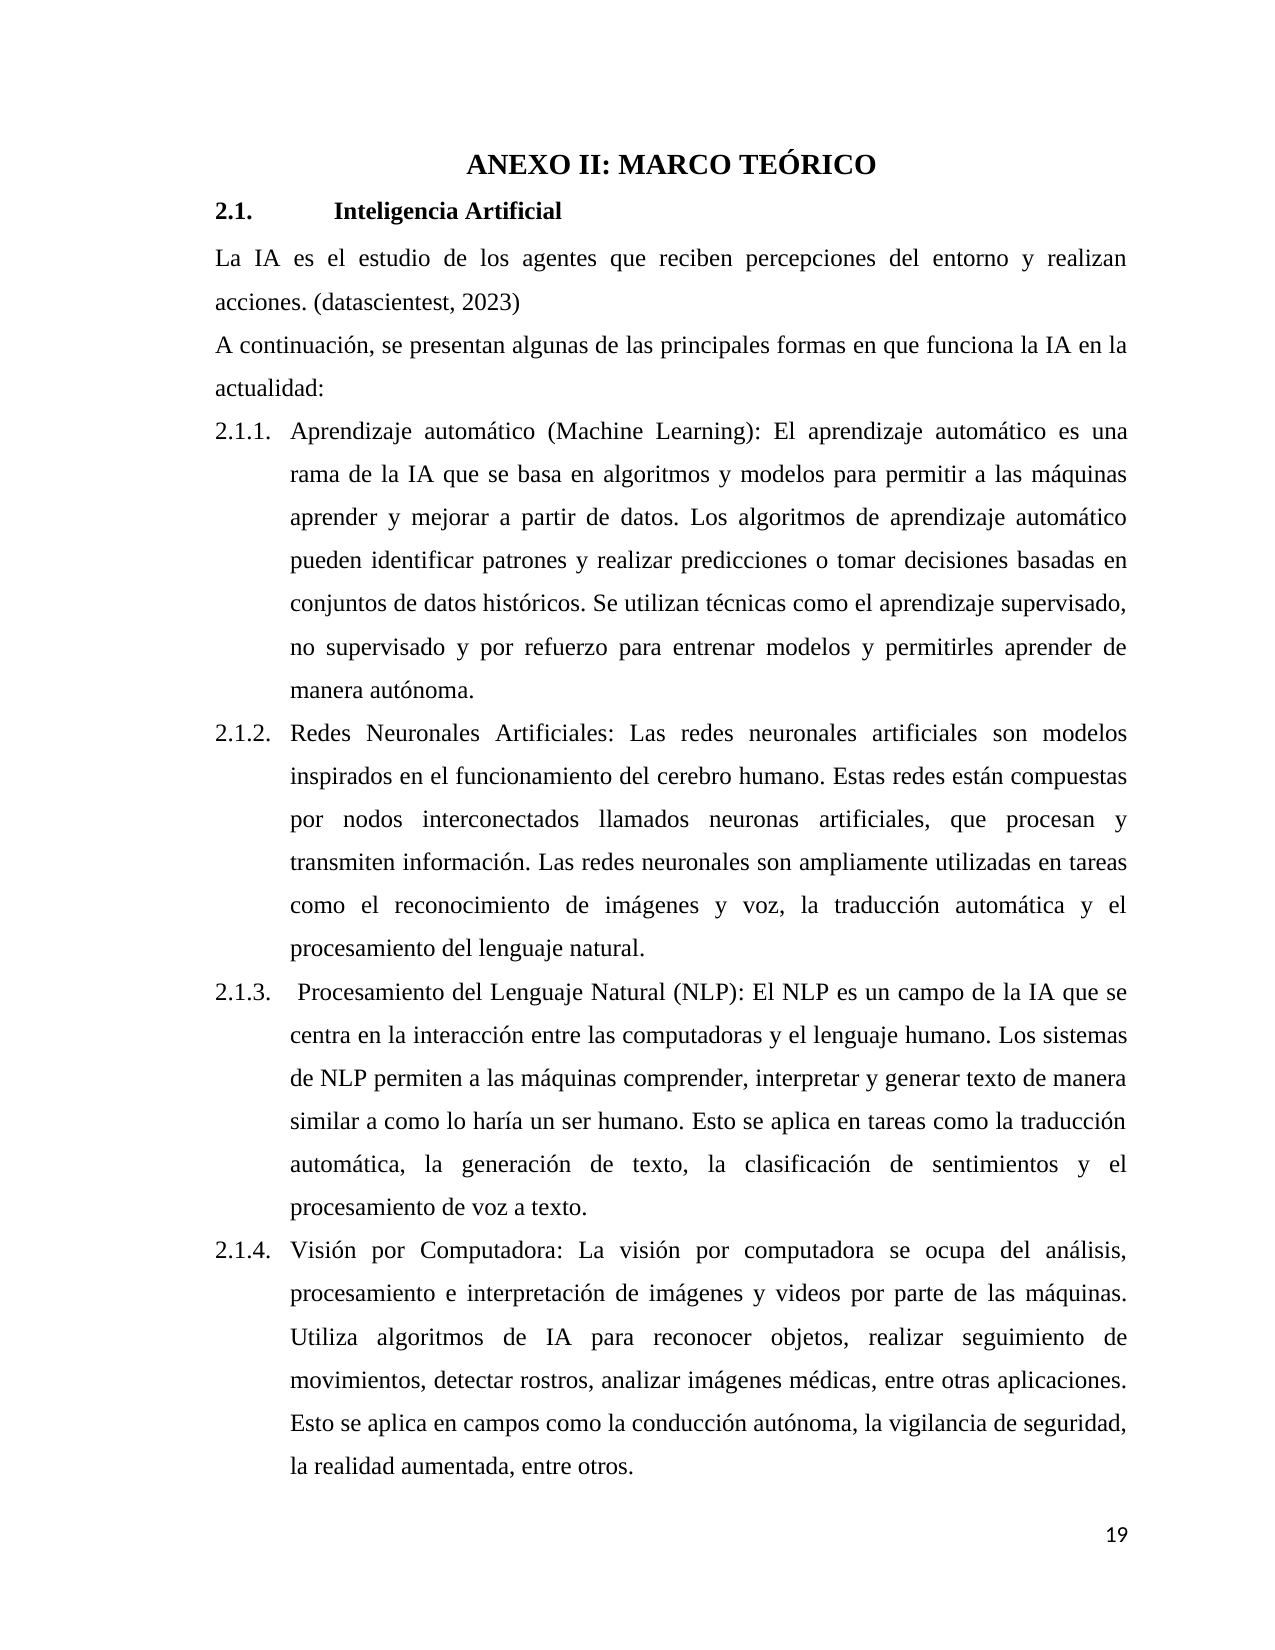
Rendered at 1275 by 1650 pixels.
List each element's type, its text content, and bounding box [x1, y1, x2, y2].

list Procesamiento del Lenguaje Natural (NLP): El NLP es un campo de la IA que se centra en la interacción entre las computadoras y el lenguaje humano. Los sistemas de NLP permiten a las máquinas comprender, interpretar y generar texto de manera similar a como lo haría un ser humano. Esto se aplica en tareas como la traducción automática, la generación de texto, la clasificación de sentimientos y el procesamiento de voz a texto. [215, 977, 1128, 1221]
list Visión por Computadora: La visión por computadora se ocupa del análisis, procesamiento e interpretación de imágenes y videos por parte de las máquinas. Utiliza algoritmos de IA para reconocer objetos, realizar seguimiento de movimientos, detectar rostros, analizar imágenes médicas, entre otras aplicaciones. Esto se aplica en campos como la conducción autónoma, la vigilancia de seguridad, la realidad aumentada, entre otros. [215, 1235, 1128, 1480]
subtitle Inteligencia Artificial [215, 196, 1128, 224]
list Aprendizaje automático (Machine Learning): El aprendizaje automático es una rama de la IA que se basa en algoritmos y modelos para permitir a las máquinas aprender y mejorar a partir de datos. Los algoritmos de aprendizaje automático pueden identificar patrones y realizar predicciones o tomar decisiones basadas en conjuntos de datos históricos. Se utilizan técnicas como el aprendizaje supervisado, no supervisado y por refuerzo para entrenar modelos y permitirles aprender de manera autónoma. [215, 416, 1128, 703]
list La IA es el estudio de los agentes que reciben percepciones del entorno y realizan acciones. [215, 243, 1128, 315]
subtitle ANEXO II: MARCO TEÓRICO [215, 147, 1128, 181]
list Redes Neuronales Artificiales: Las redes neuronales artificiales son modelos inspirados en el funcionamiento del cerebro humano. Estas redes están compuestas por nodos interconectados llamados neuronas artificiales, que procesan y transmiten información. Las redes neuronales son ampliamente utilizadas en tareas como el reconocimiento de imágenes y voz, la traducción automática y el procesamiento del lenguaje natural. [215, 718, 1128, 962]
list A continuación, se presentan algunas de las principales formas en que funciona la IA en la actualidad: [215, 330, 1128, 402]
